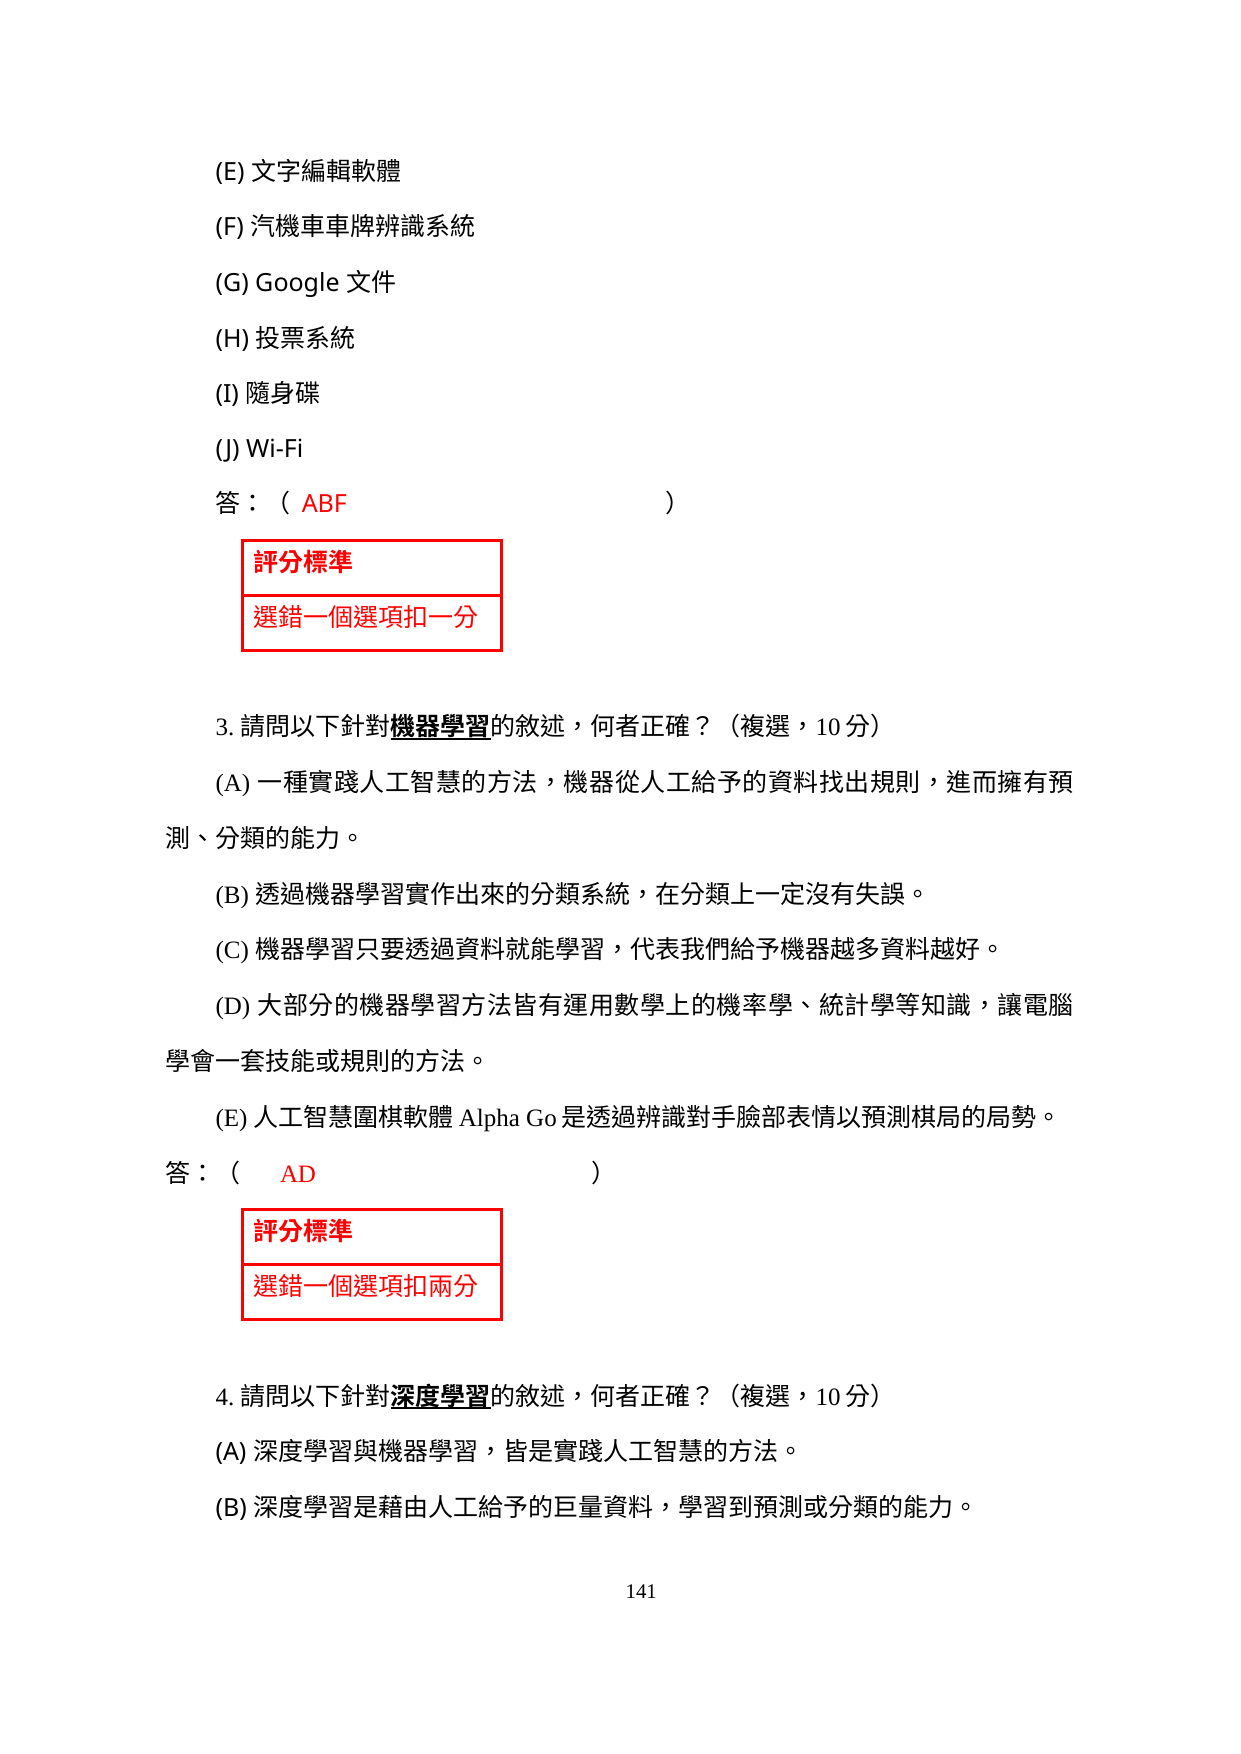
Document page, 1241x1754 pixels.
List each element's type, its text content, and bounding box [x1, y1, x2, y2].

table_cell 選錯一個選項扣兩分 [244, 1266, 500, 1318]
text (H) 投票系統 [165, 317, 1075, 355]
text (A) 深度學習與機器學習，皆是實踐人工智慧的方法。 [165, 1431, 1075, 1469]
text (F) 汽機車車牌辨識系統 [165, 206, 1075, 244]
table_header 評分標準 [244, 542, 500, 594]
text 答：（ AD ） [165, 1152, 1075, 1190]
text (E) 人工智慧圍棋軟體Alpha Go是透過辨識對手臉部表情以預測棋局的局勢。 [165, 1097, 1075, 1134]
table_cell 選錯一個選項扣一分 [244, 597, 500, 649]
table_header 評分標準 [244, 1211, 500, 1263]
text (E) 文字編輯軟體 [165, 151, 1075, 188]
text (D) 大部分的機器學習方法皆有運用數學上的機率學、統計學等知識，讓電腦學會一套技能或規則的方法。 [165, 985, 1075, 1079]
text (J) Wi-Fi [165, 429, 1075, 466]
text (I) 隨身碟 [165, 373, 1075, 411]
text (B) 透過機器學習實作出來的分類系統，在分類上一定沒有失誤。 [165, 874, 1075, 911]
text 4. 請問以下針對深度學習的敘述，何者正確？（複選，10分） [165, 1376, 1075, 1413]
text (B) 深度學習是藉由人工給予的巨量資料，學習到預測或分類的能力。 [165, 1487, 1075, 1524]
text (A) 一種實踐人工智慧的方法，機器從人工給予的資料找出規則，進而擁有預測、分類的能力。 [165, 762, 1075, 856]
text 答：（ ABF ） [165, 483, 1075, 521]
text (C) 機器學習只要透過資料就能學習，代表我們給予機器越多資料越好。 [165, 929, 1075, 967]
text 3. 請問以下針對機器學習的敘述，何者正確？（複選，10分） [165, 706, 1075, 744]
text (G) Google 文件 [165, 262, 1075, 299]
